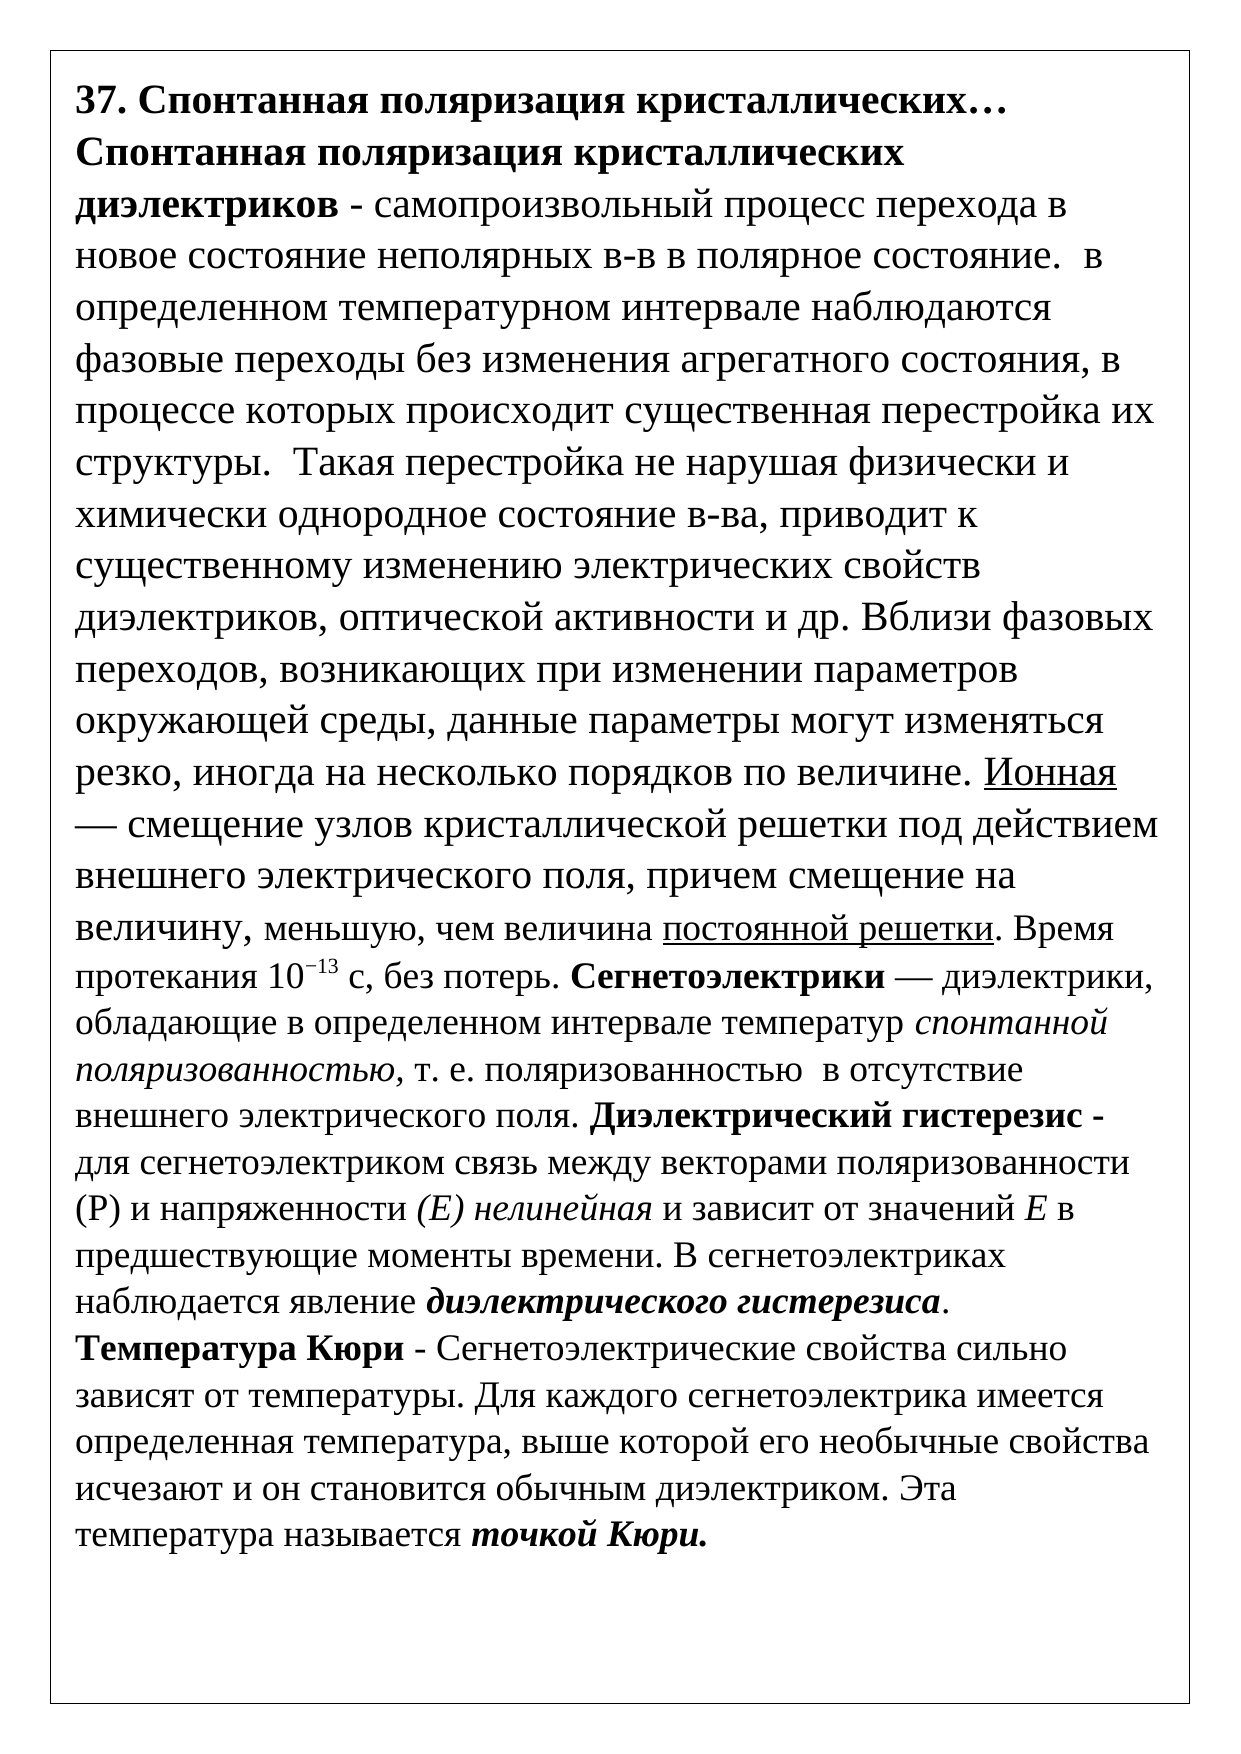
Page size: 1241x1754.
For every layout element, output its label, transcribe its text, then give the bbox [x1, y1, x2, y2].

text 37. Спонтанная поляризация кристаллических…Спонтанная поляризация кристаллических диэлектриков - самопроизвольный процесс перехода в новое состояние неполярных в-в в полярное состояние. в определенном температурном интервале наблюдаются фазовые переходы без изменения агрегатного состояния, в процессе которых происходит существенная перестройка их структуры. Такая перестройка не нарушая физически и химически однородное состояние в-ва, приводит к существенному изменению электрических свойств диэлектриков, оптической активности и др. Вблизи фазовых переходов, возникающих при изменении параметров окружающей среды, данные параметры могут изменяться резко, иногда на несколько порядков по величине. Ионная — смещение узлов кристаллической решетки под действием внешнего электрического поля, причем смещение на величину, меньшую, чем величина постоянной решетки. Время протекания 10−13 с, без потерь. Сегнетоэлектрики — диэлектрики, обладающие в определенном интервале температур спонтанной поляризованностью, т. е. поляризованностью в отсутствие внешнего электрического поля. Диэлектрический гистерезис - для сегнетоэлектриком связь между векторами поляризованности (Р) и напряженности (Е) нелинейная и зависит от значений Е в предшествующие моменты времени. В сегнетоэлектриках наблюдается явление диэлектрического гистерезиса. Температура Кюри - Сегнетоэлектрические свойства сильно зависят от температуры. Для каждого сегнетоэлектрика имеется определенная температура, выше которой его необычные свойства исчезают и он становится обычным диэлектриком. Эта температура называется точкой Кюри. [75, 75, 1165, 1555]
